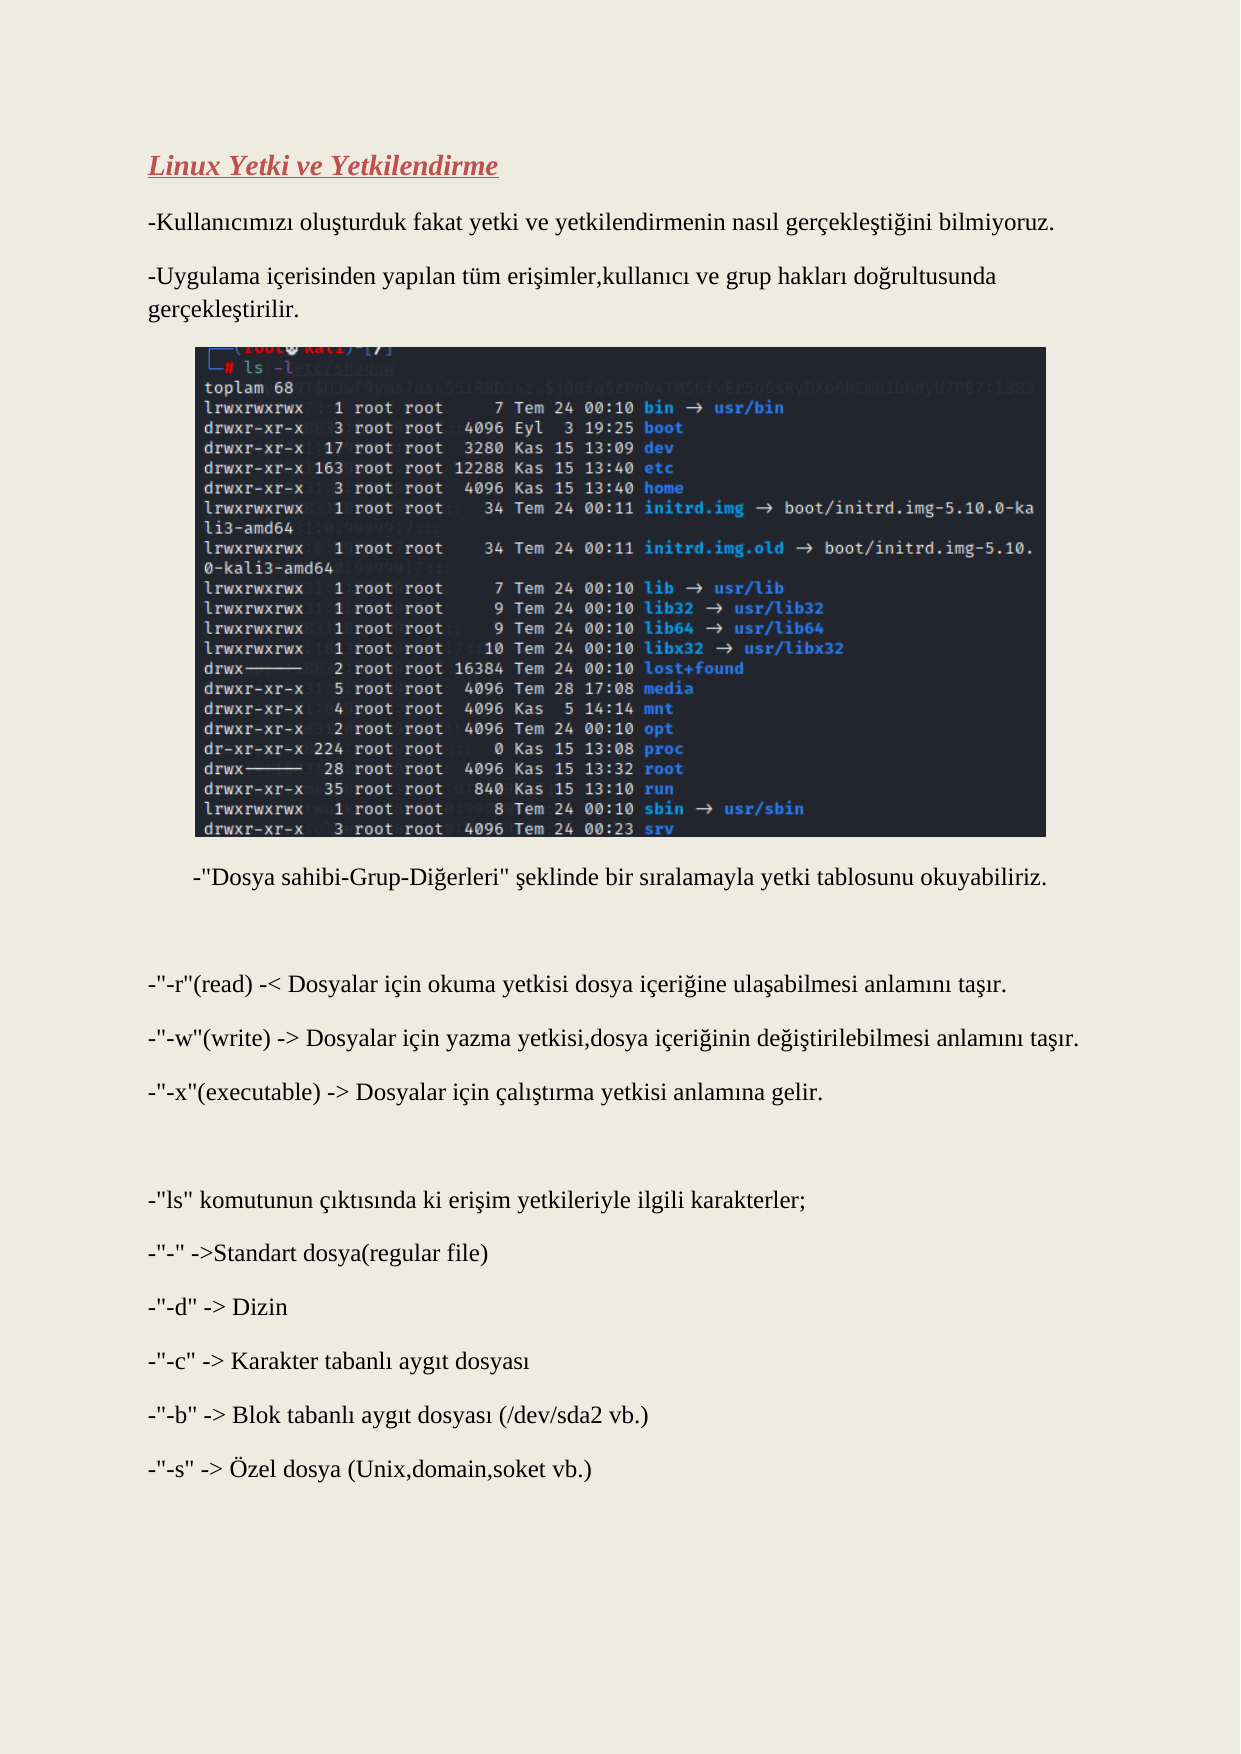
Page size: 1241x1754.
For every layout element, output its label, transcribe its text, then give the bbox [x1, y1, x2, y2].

text Linux Yetki ve Yetkilendirme [148, 148, 1093, 181]
text -Kullanıcımızı oluşturduk fakat yetki ve yetkilendirmenin nasıl gerçekleştiğini bilmiyoruz. [148, 207, 1093, 236]
text -"-r"(read) -< Dosyalar için okuma yetkisi dosya içeriğine ulaşabilmesi anlamını taşır. [148, 969, 1093, 998]
text -"-" ->Standart dosya(regular file) [148, 1238, 1093, 1267]
text -"Dosya sahibi-Grup-Diğerleri" şeklinde bir sıralamayla yetki tablosunu okuyabiliriz. [148, 862, 1093, 890]
text -"-s" -> Özel dosya (Unix,domain,soket vb.) [148, 1454, 1093, 1483]
text -"-d" -> Dizin [148, 1292, 1093, 1321]
text -"-b" -> Blok tabanlı aygıt dosyası (/dev/sda2 vb.) [148, 1400, 1093, 1429]
text -"ls" komutunun çıktısında ki erişim yetkileriyle ilgili karakterler; [148, 1185, 1093, 1213]
picture [195, 347, 1046, 837]
text -"-x"(executable) -> Dosyalar için çalıştırma yetkisi anlamına gelir. [148, 1077, 1093, 1106]
text -Uygulama içerisinden yapılan tüm erişimler,kullanıcı ve grup hakları doğrultusunda gerçekleştirilir. [148, 261, 1093, 323]
text -"-w"(write) -> Dosyalar için yazma yetkisi,dosya içeriğinin değiştirilebilmesi anlamını taşır. [148, 1023, 1093, 1052]
text -"-c" -> Karakter tabanlı aygıt dosyası [148, 1346, 1093, 1375]
